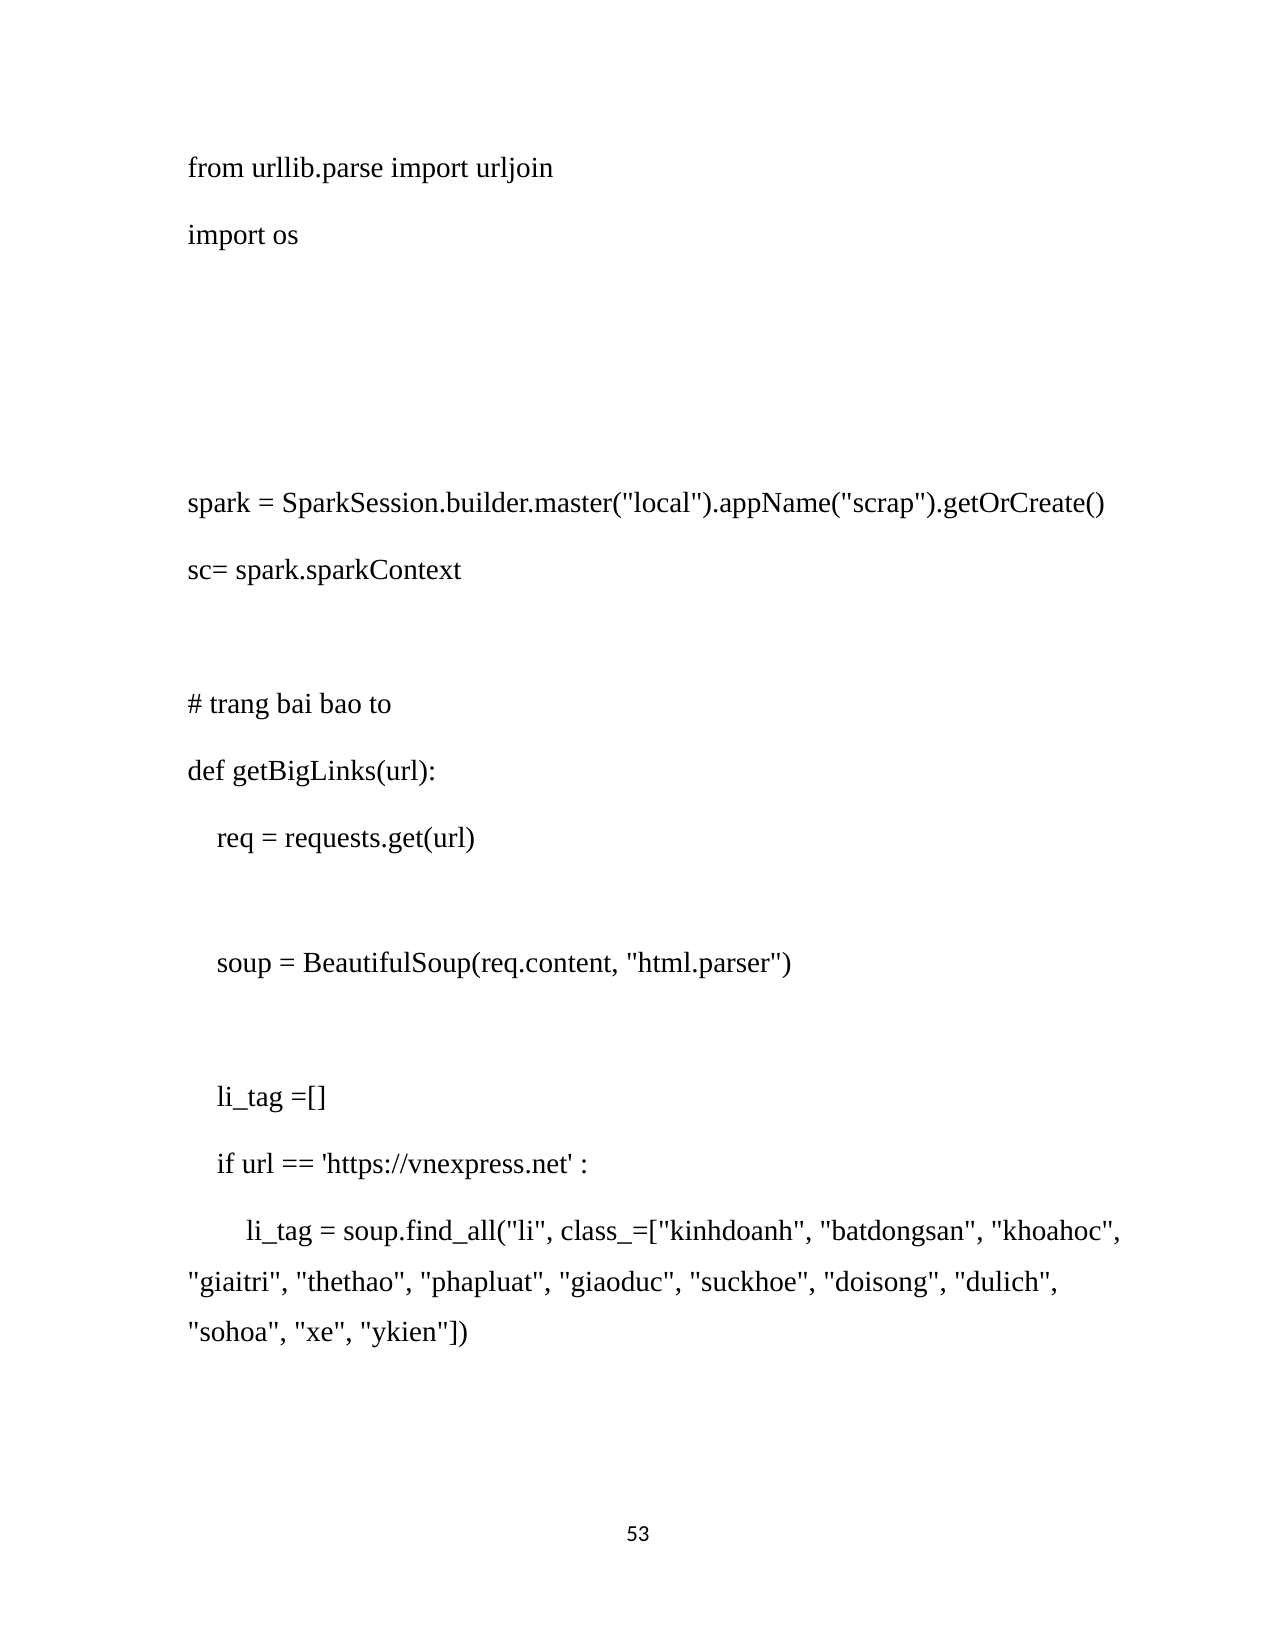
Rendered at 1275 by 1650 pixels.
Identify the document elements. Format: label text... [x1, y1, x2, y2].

text li_tag = soup.find_all("li", class_=["kinhdoanh", "batdongsan", "khoahoc", "giaitri", "thethao", "phapluat", "giaoduc", "suckhoe", "doisong", "dulich", "sohoa", "xe", "ykien"]) [187, 1213, 1125, 1347]
text spark = SparkSession.builder.master("local").appName("scrap").getOrCreate() [187, 485, 1125, 518]
text li_tag =[] [187, 1079, 1125, 1113]
text sc= spark.sparkContext [187, 552, 1125, 585]
text from urllib.parse import urljoin [187, 150, 1125, 183]
text import os [187, 217, 1125, 251]
text if url == 'https://vnexpress.net' : [187, 1146, 1125, 1180]
text soup = BeautifulSoup(req.content, "html.parser") [187, 945, 1125, 979]
text req = requests.get(url) [187, 820, 1125, 853]
text def getBigLinks(url): [187, 753, 1125, 786]
text # trang bai bao to [187, 686, 1125, 719]
